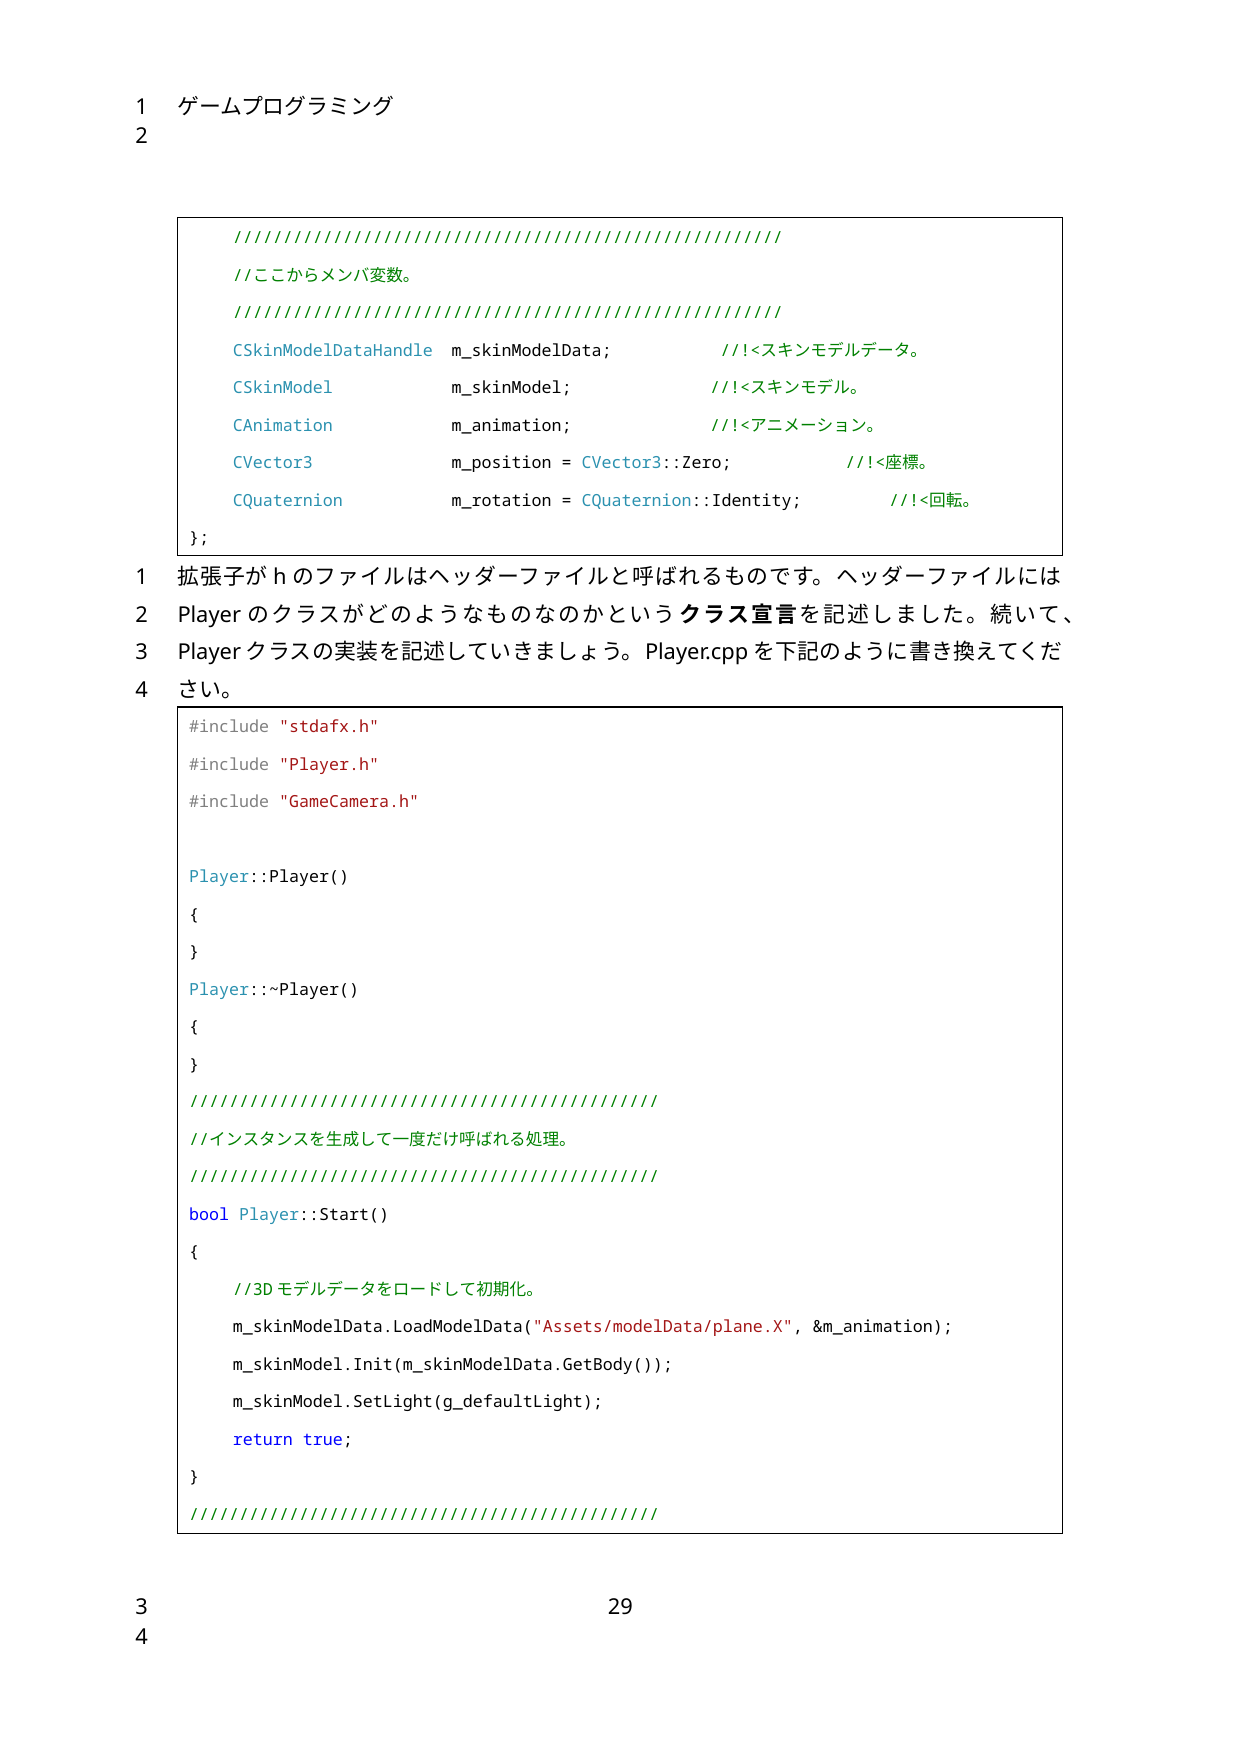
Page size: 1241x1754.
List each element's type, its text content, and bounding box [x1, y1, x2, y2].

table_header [178, 218, 1062, 555]
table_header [178, 708, 1062, 1532]
text 拡張子がhのファイルはヘッダーファイルと呼ばれるものです。ヘッダーファイルにはPlayerのクラスがどのようなものなのかというクラス宣言を記述しました。続いて、Playerクラスの実装を記述していきましょう。Player.cppを下記のように書き換えてください。 [177, 556, 1063, 706]
